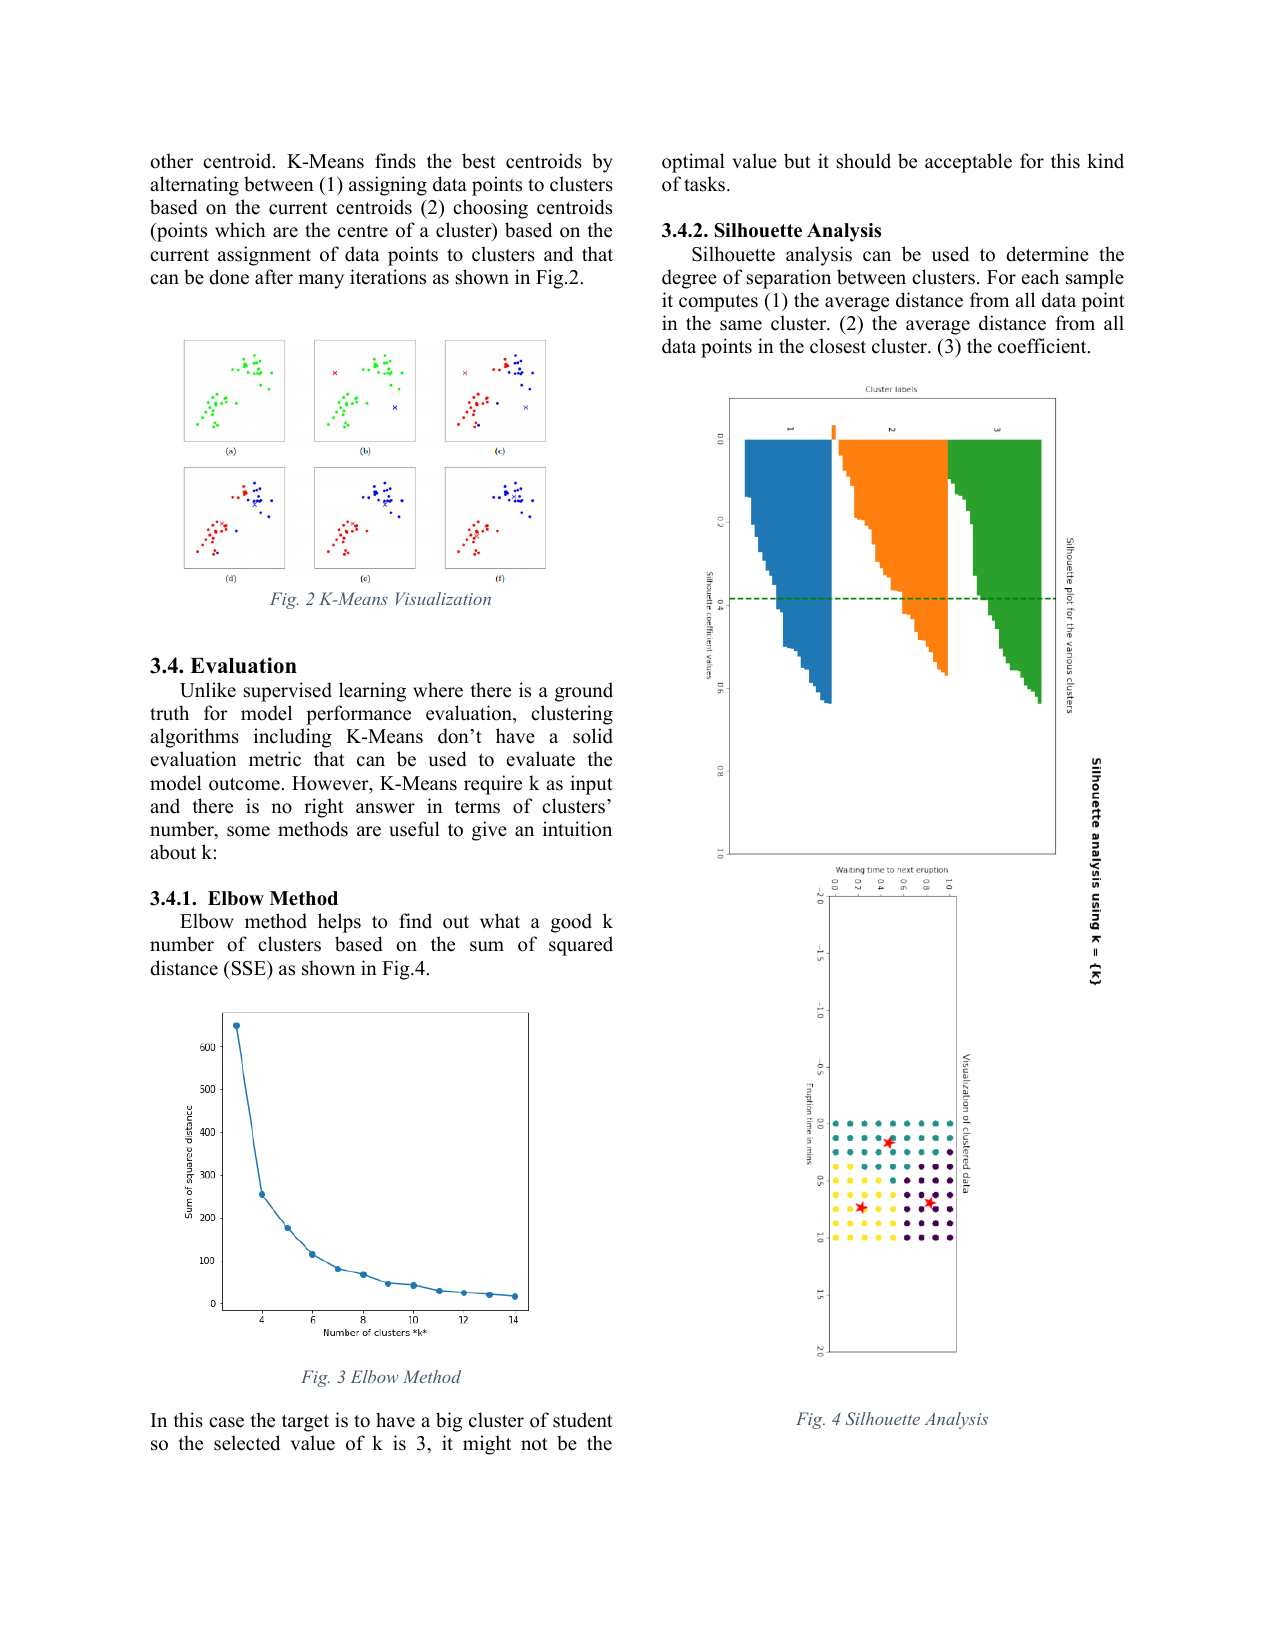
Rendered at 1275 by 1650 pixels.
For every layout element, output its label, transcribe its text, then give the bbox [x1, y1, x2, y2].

text Unlike supervised learning where there is a ground truth for model performance evaluation, clustering algorithms including K-Means don’t have a solid evaluation metric that can be used to evaluate the model outcome. However, K-Means require k as input and there is no right answer in terms of clusters’ number, some methods are useful to give an intuition about k: [150, 679, 613, 864]
subtitle 3.4.2. Silhouette Analysis [661, 219, 1125, 242]
text Fig. 3 Elbow Method [150, 1367, 613, 1388]
picture [701, 383, 1106, 1361]
text Silhouette analysis can be used to determine the degree of separation between clusters. For each sample it computes (1) the average distance from all data point in the same cluster. (2) the average distance from all data points in the closest cluster. (3) the coefficient. [661, 242, 1125, 358]
text Elbow method helps to find out what a good k number of clusters based on the sum of squared distance (SSE) as shown in Fig.4. [150, 910, 613, 979]
text In this case the target is to have a big cluster of student so the selected value of k is 3, it might not be the optimal value but it should be acceptable for this kind of tasks. [661, 150, 1125, 196]
subtitle 3.4.1. Elbow Method [150, 887, 613, 910]
subtitle 3.4. Evaluation [150, 653, 613, 679]
text In this case the target is to have a big cluster of student so the selected value of k is 3, it might not be the optimal value but it should be acceptable for this kind of tasks. [150, 1409, 613, 1455]
text Fig. 4 Silhouette Analysis [661, 1408, 1125, 1429]
picture [175, 335, 552, 589]
text Fig. 2 K-Means Visualization [150, 589, 613, 609]
picture [179, 1002, 537, 1344]
